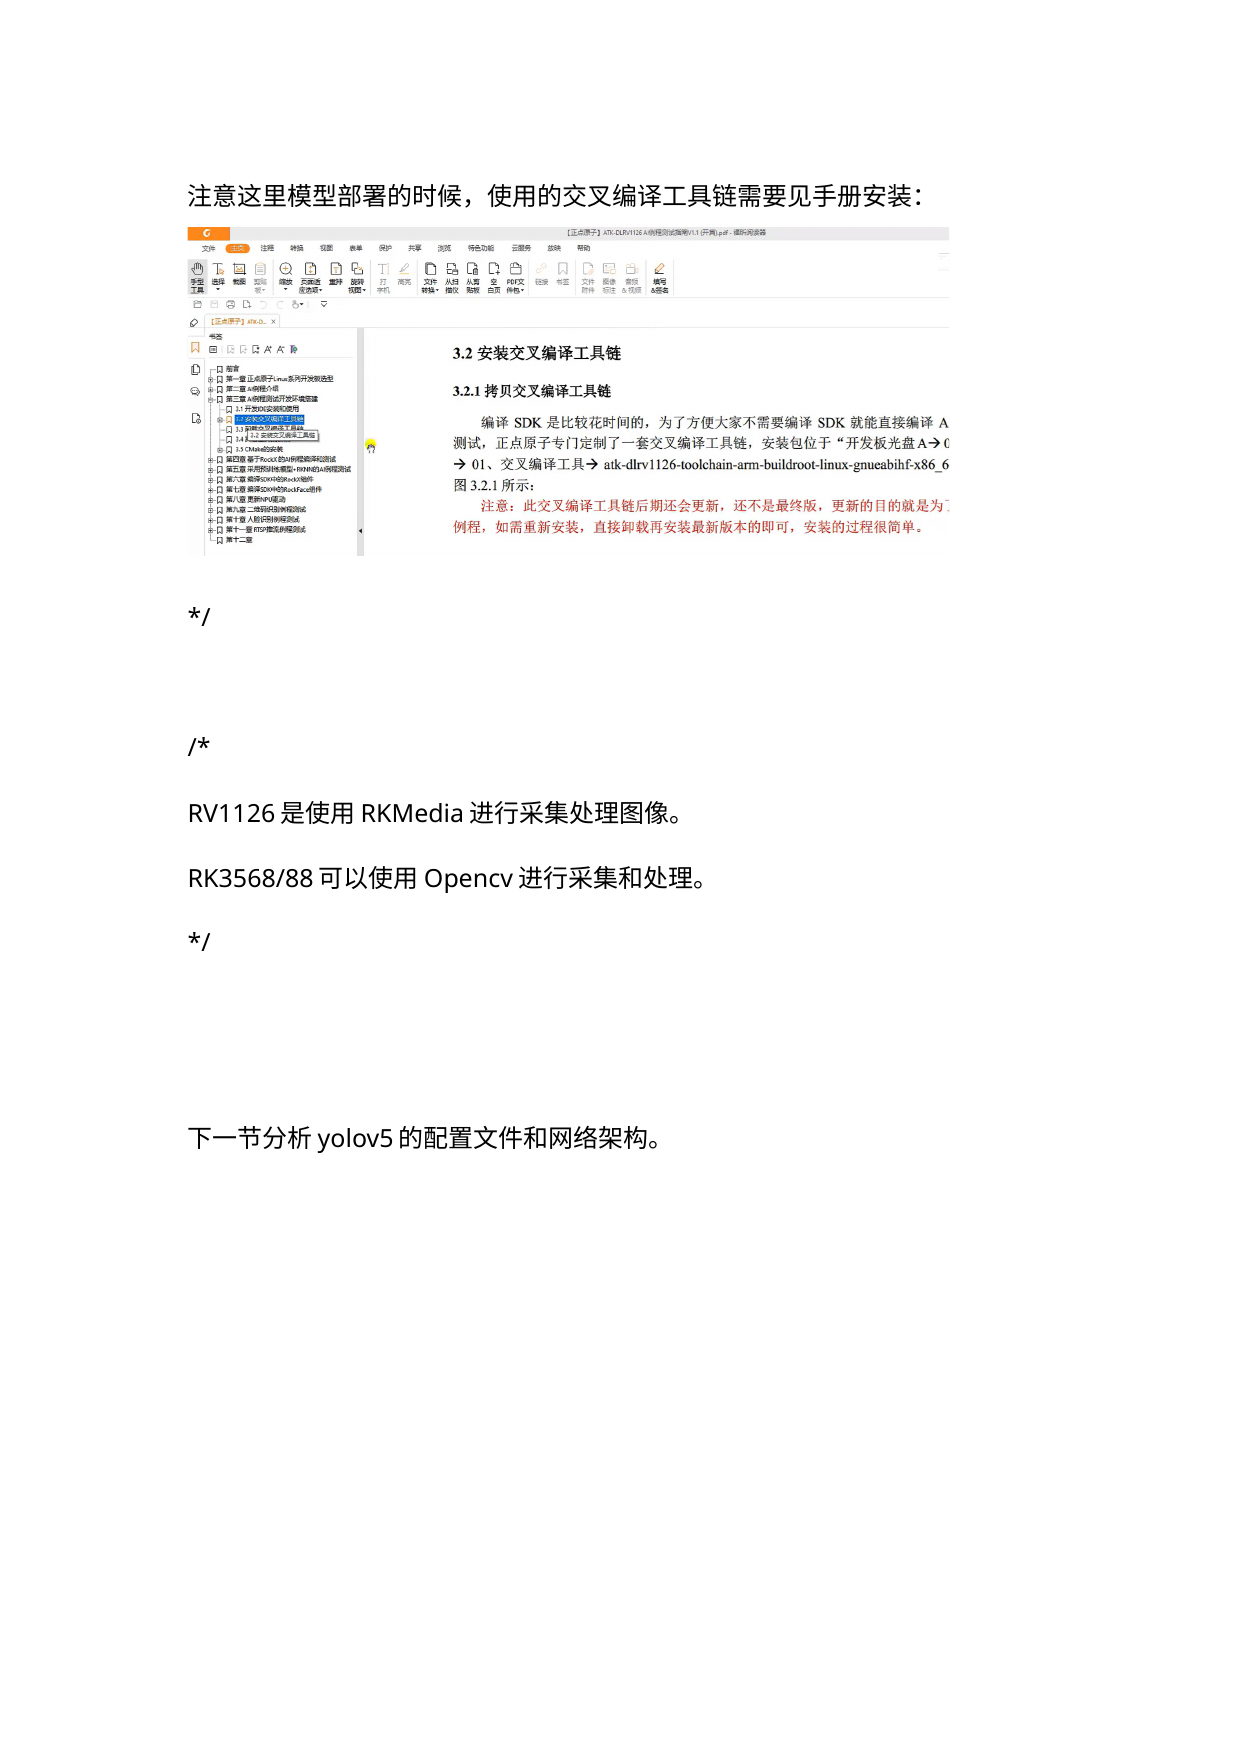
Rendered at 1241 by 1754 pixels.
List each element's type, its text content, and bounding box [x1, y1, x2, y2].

picture [187, 227, 950, 556]
list /* [187, 714, 1053, 779]
list RK3568/88可以使用Opencv进行采集和处理。 [187, 844, 1053, 909]
list */ [187, 584, 1053, 649]
list RV1126是使用RKMedia进行采集处理图像。 [187, 779, 1053, 844]
list 下一节分析yolov5的配置文件和网络架构。 [187, 1104, 1053, 1169]
list */ [187, 909, 1053, 974]
list 注意这里模型部署的时候，使用的交叉编译工具链需要见手册安装： [187, 162, 1053, 227]
